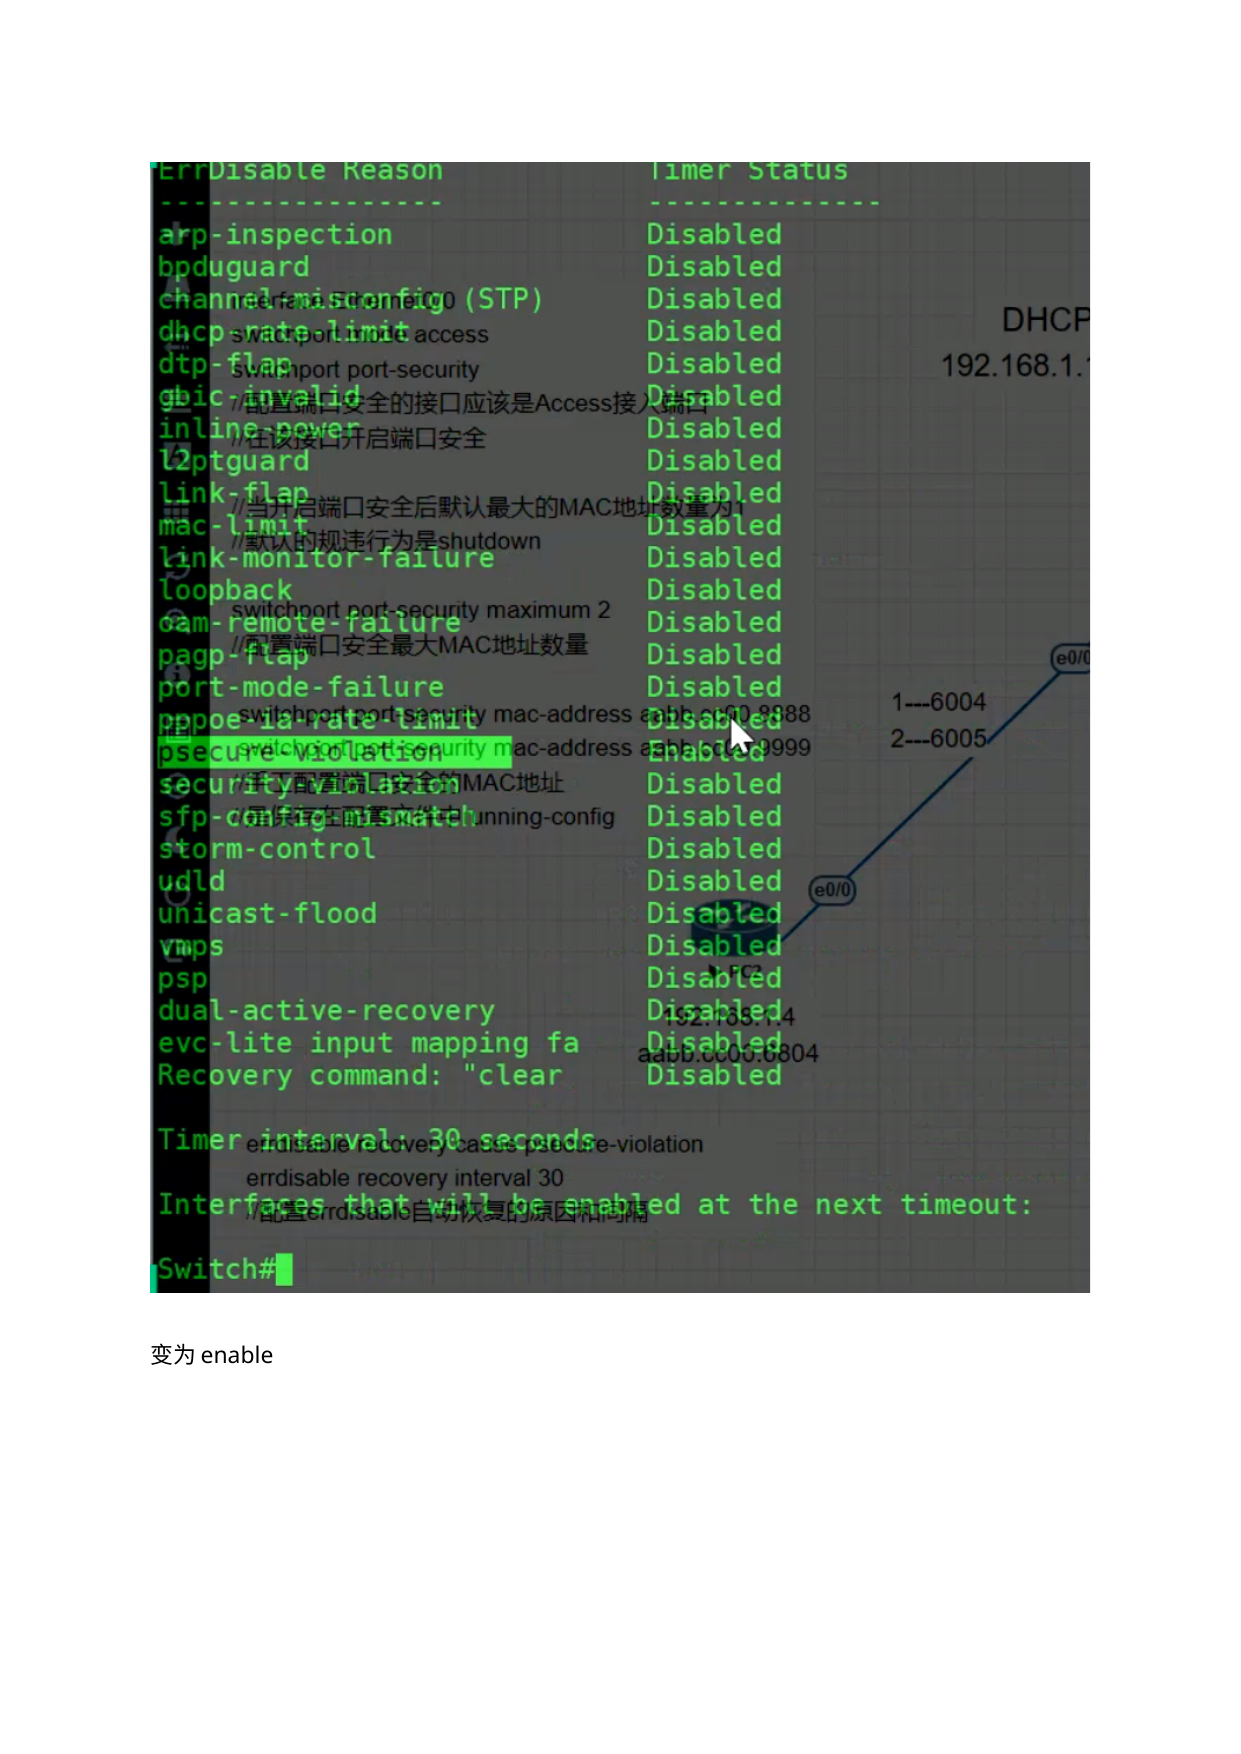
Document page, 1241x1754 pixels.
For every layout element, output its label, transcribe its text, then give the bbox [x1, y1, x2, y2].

picture [150, 162, 1091, 1293]
text 变为enable [150, 1321, 1090, 1386]
